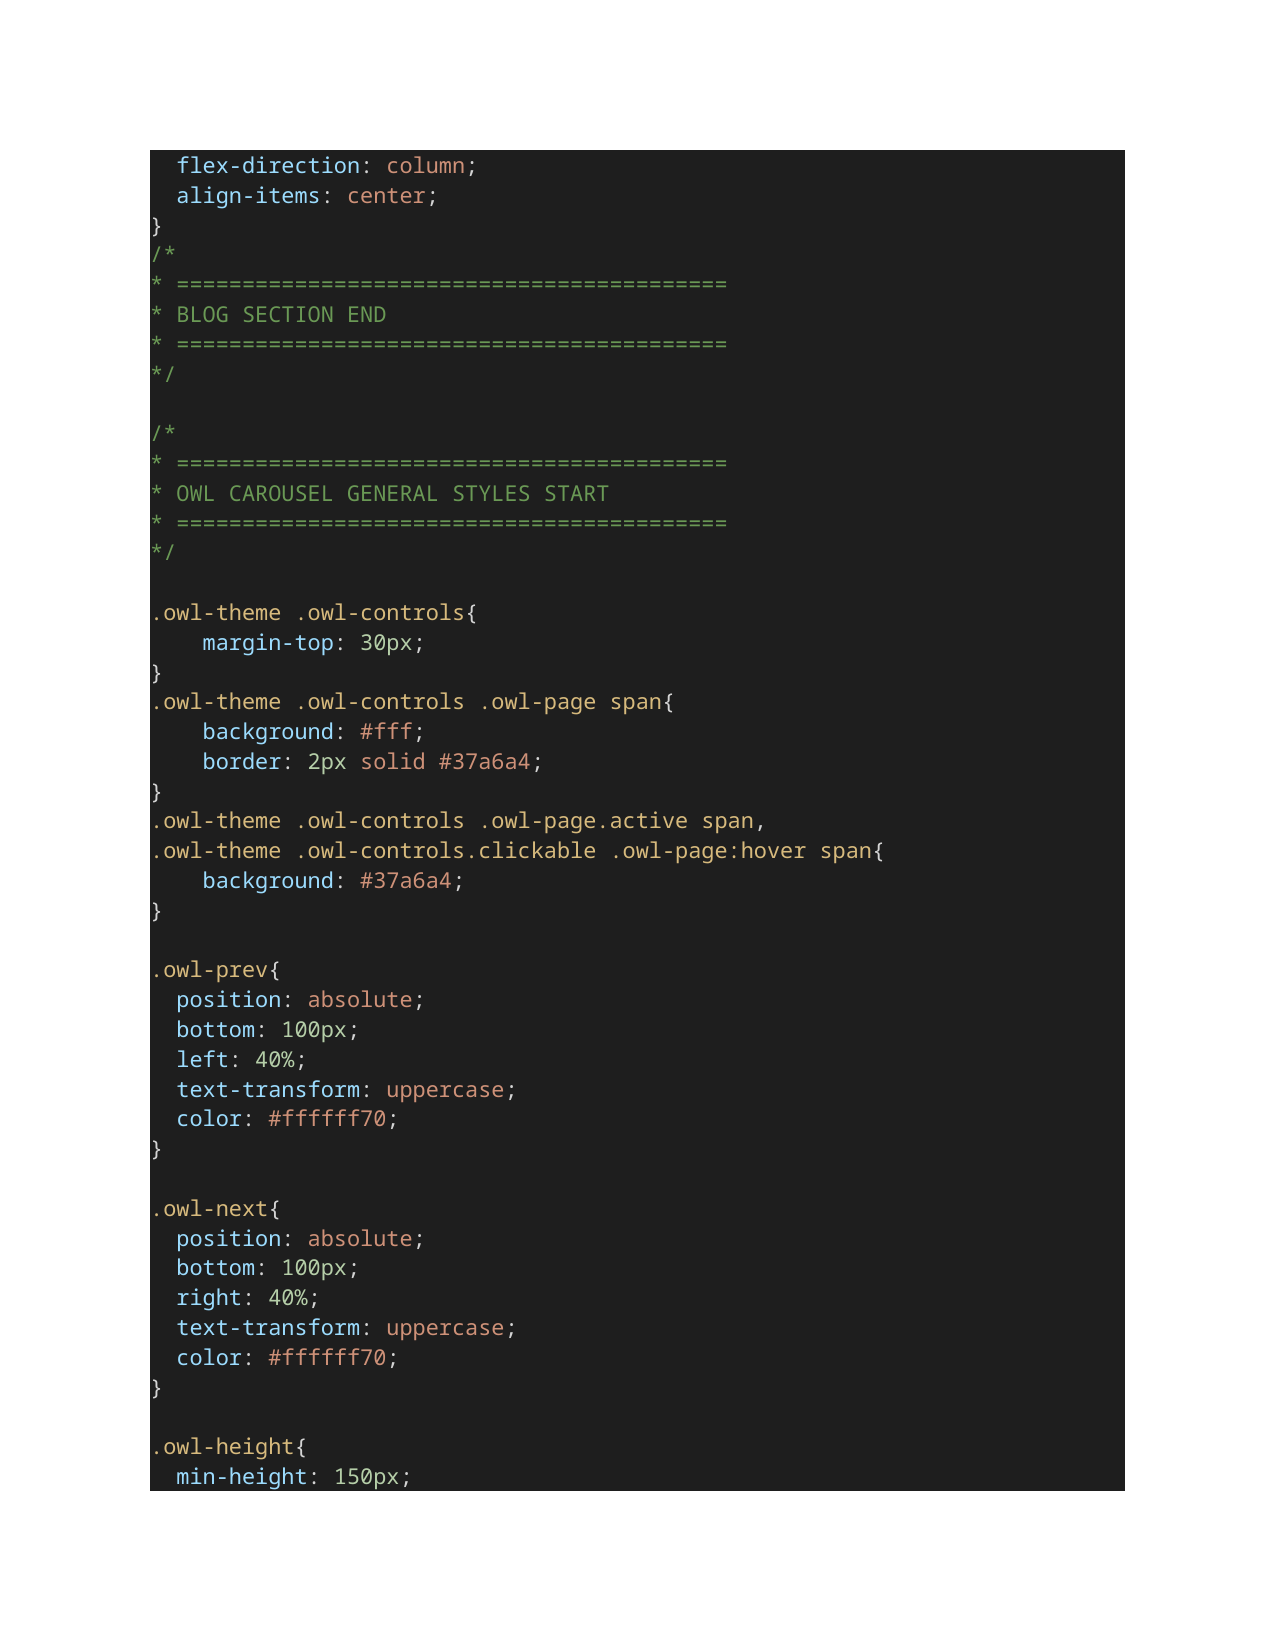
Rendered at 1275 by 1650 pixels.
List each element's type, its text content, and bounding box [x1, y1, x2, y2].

text } [150, 776, 1125, 805]
text margin-top: 30px; [150, 627, 1125, 656]
text right: 40%; [150, 1282, 1125, 1312]
text position: absolute; [150, 1222, 1125, 1252]
text align-items: center; [150, 180, 1125, 209]
text color: #ffffff70; [150, 1342, 1125, 1371]
text .owl-theme .owl-controls{ [150, 597, 1125, 627]
text min-height: 150px; [150, 1461, 1125, 1491]
text } [150, 209, 1125, 239]
text } [150, 1371, 1125, 1401]
text * ========================================== [150, 448, 1125, 478]
text .owl-height{ [150, 1431, 1125, 1461]
text .owl-theme .owl-controls.clickable .owl-page:hover span{ [150, 835, 1125, 865]
text .owl-theme .owl-controls .owl-page.active span, [150, 805, 1125, 835]
text bottom: 100px; [150, 1014, 1125, 1044]
text text-transform: uppercase; [150, 1312, 1125, 1342]
text color: #ffffff70; [150, 1103, 1125, 1133]
text text-transform: uppercase; [150, 1073, 1125, 1103]
text flex-direction: column; [150, 150, 1125, 180]
text .owl-theme .owl-controls .owl-page span{ [150, 686, 1125, 716]
text bottom: 100px; [150, 1252, 1125, 1282]
text } [150, 895, 1125, 924]
text */ [150, 358, 1125, 388]
text left: 40%; [150, 1044, 1125, 1073]
text * BLOG SECTION END [150, 299, 1125, 329]
text * ========================================== [150, 329, 1125, 358]
text /* [150, 239, 1125, 269]
text border: 2px solid #37a6a4; [150, 746, 1125, 776]
text position: absolute; [150, 984, 1125, 1014]
text /* [150, 418, 1125, 448]
text * OWL CAROUSEL GENERAL STYLES START [150, 478, 1125, 507]
text background: #37a6a4; [150, 865, 1125, 895]
text * ========================================== [150, 269, 1125, 299]
text */ [150, 537, 1125, 567]
text } [150, 1133, 1125, 1163]
text * ========================================== [150, 507, 1125, 537]
text background: #fff; [150, 716, 1125, 746]
text } [150, 656, 1125, 686]
text .owl-prev{ [150, 954, 1125, 984]
text .owl-next{ [150, 1193, 1125, 1222]
